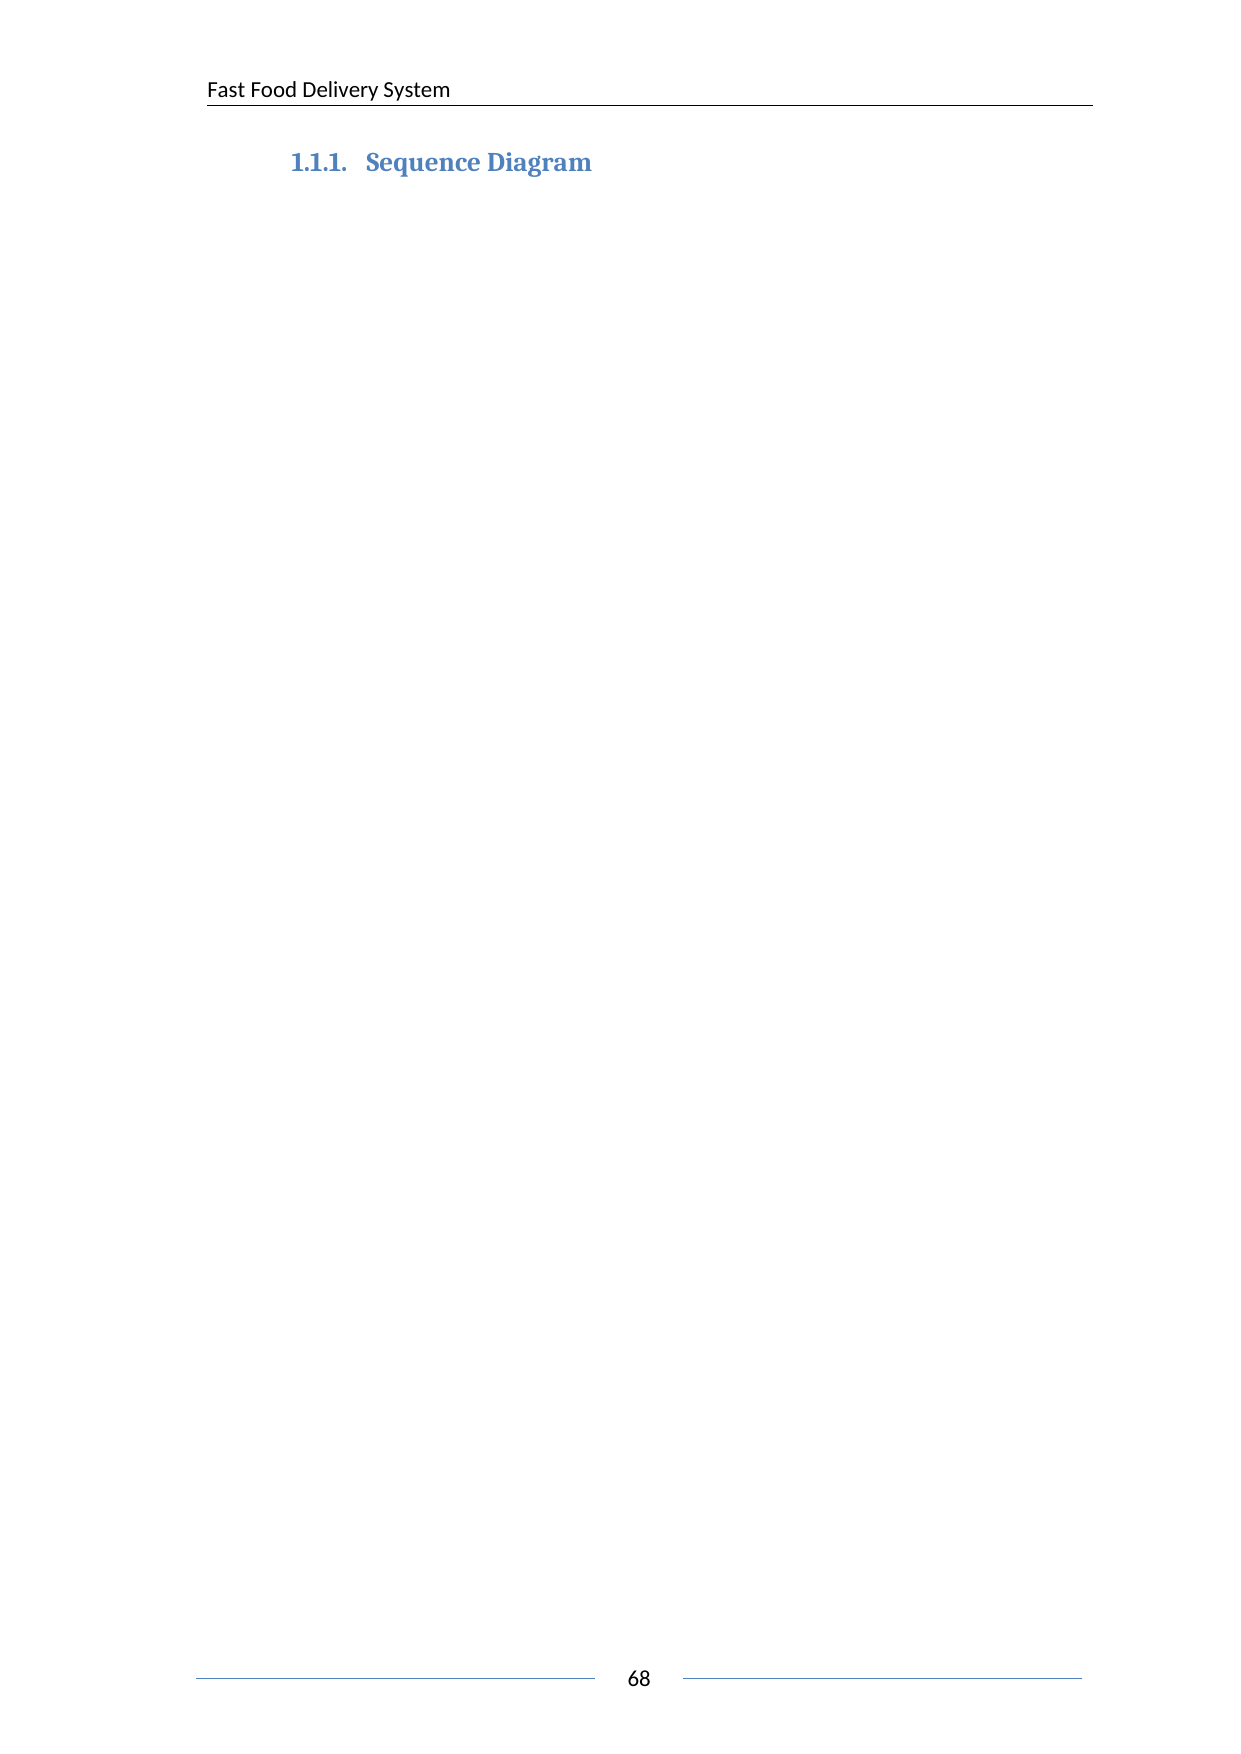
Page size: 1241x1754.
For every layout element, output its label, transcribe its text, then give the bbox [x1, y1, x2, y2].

subtitle Sequence Diagram [291, 147, 1093, 178]
